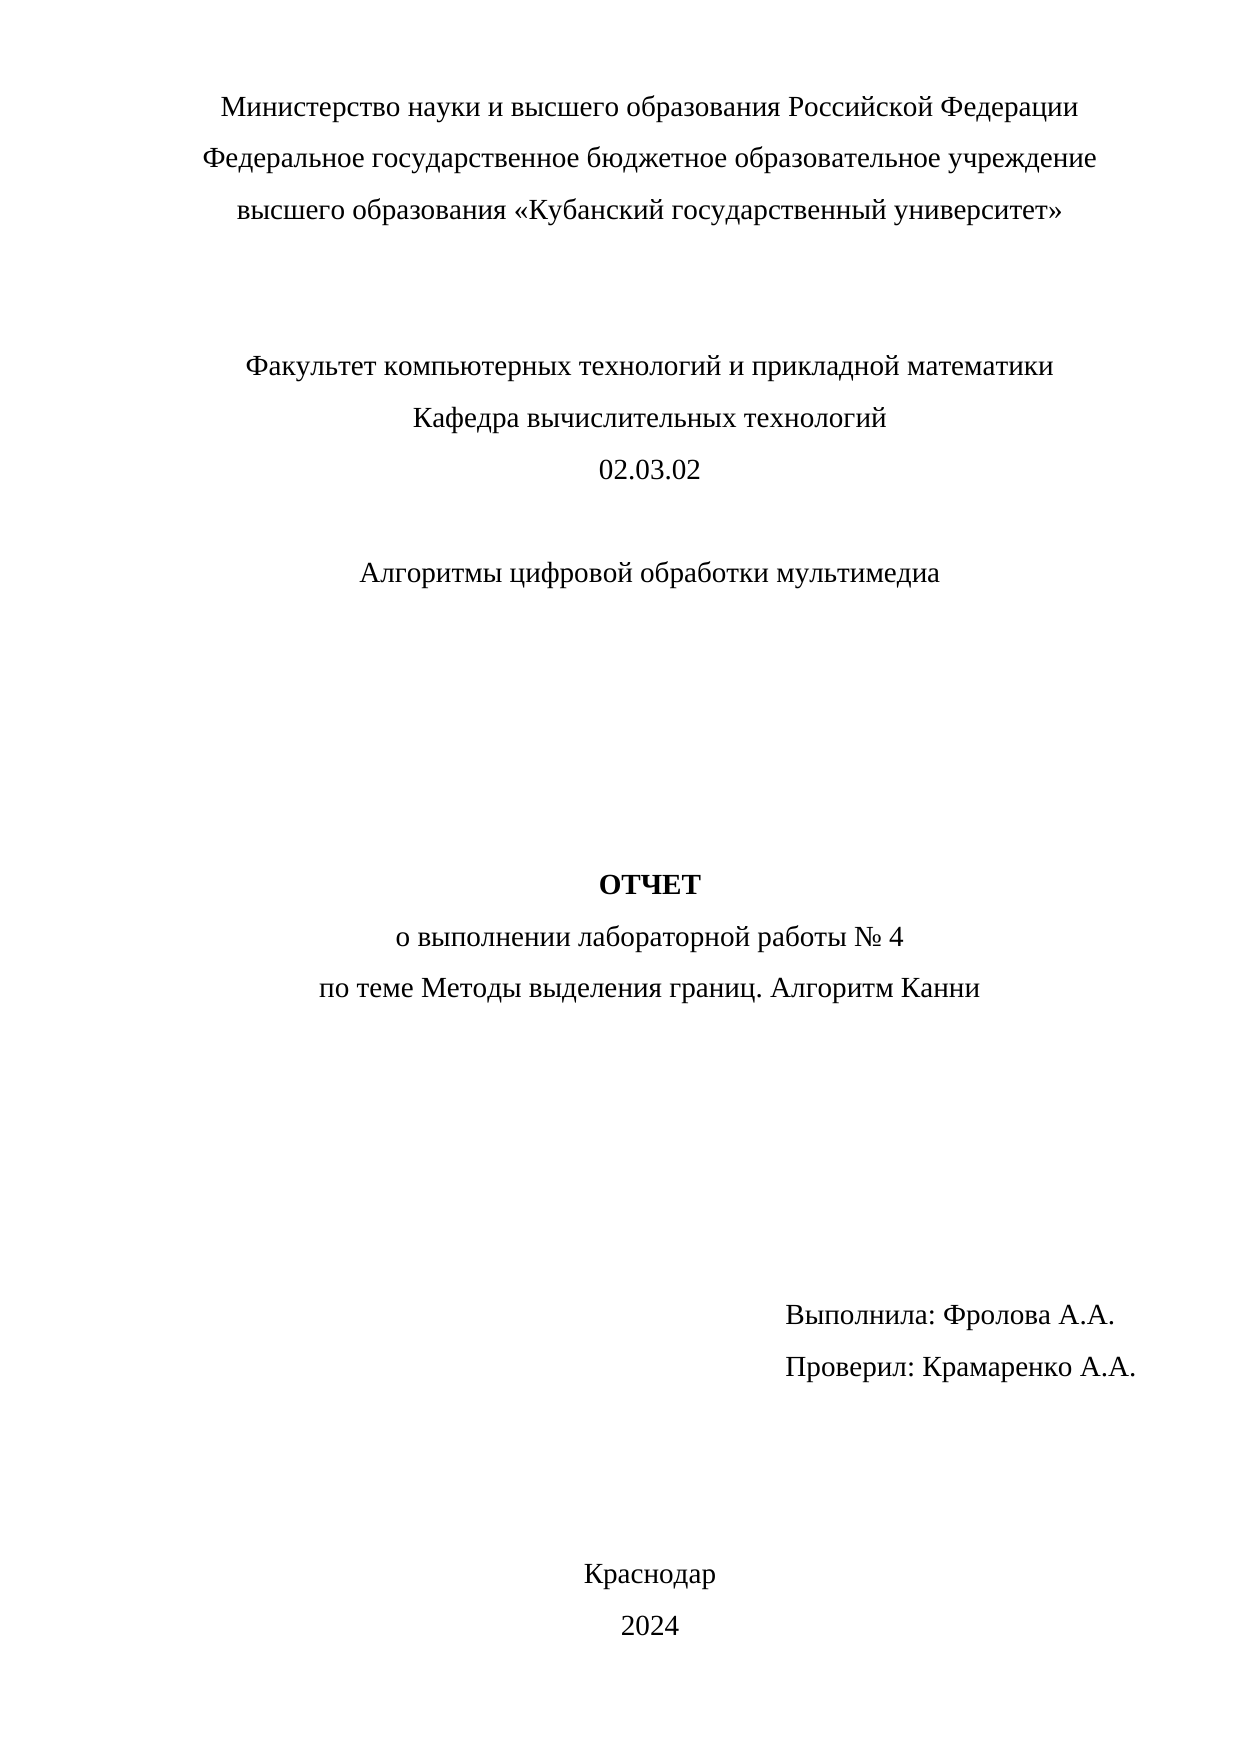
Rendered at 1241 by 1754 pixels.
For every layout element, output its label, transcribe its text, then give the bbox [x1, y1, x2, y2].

text 02.03.02 [148, 452, 1152, 485]
text Кафедра вычислительных технологий [148, 400, 1152, 433]
text Федеральное государственное бюджетное образовательное учреждение [148, 141, 1152, 174]
text Алгоритмы цифровой обработки мультимедиа [148, 556, 1152, 589]
text по теме Методы выделения границ. Алгоритм Канни [148, 971, 1152, 1004]
text 2024 [148, 1608, 1152, 1642]
text Выполнила: Фролова А.А. [785, 1297, 1152, 1330]
text Проверил: Крамаренко А.А. [785, 1349, 1152, 1382]
text ОТЧЕТ [148, 867, 1152, 900]
text Краснодар [148, 1556, 1152, 1590]
text Факультет компьютерных технологий и прикладной математики [148, 348, 1152, 382]
text Министерство науки и высшего образования Российской Федерации [148, 89, 1152, 122]
text о выполнении лабораторной работы № 4 [148, 919, 1152, 952]
text высшего образования «Кубанский государственный университет» [148, 192, 1152, 226]
